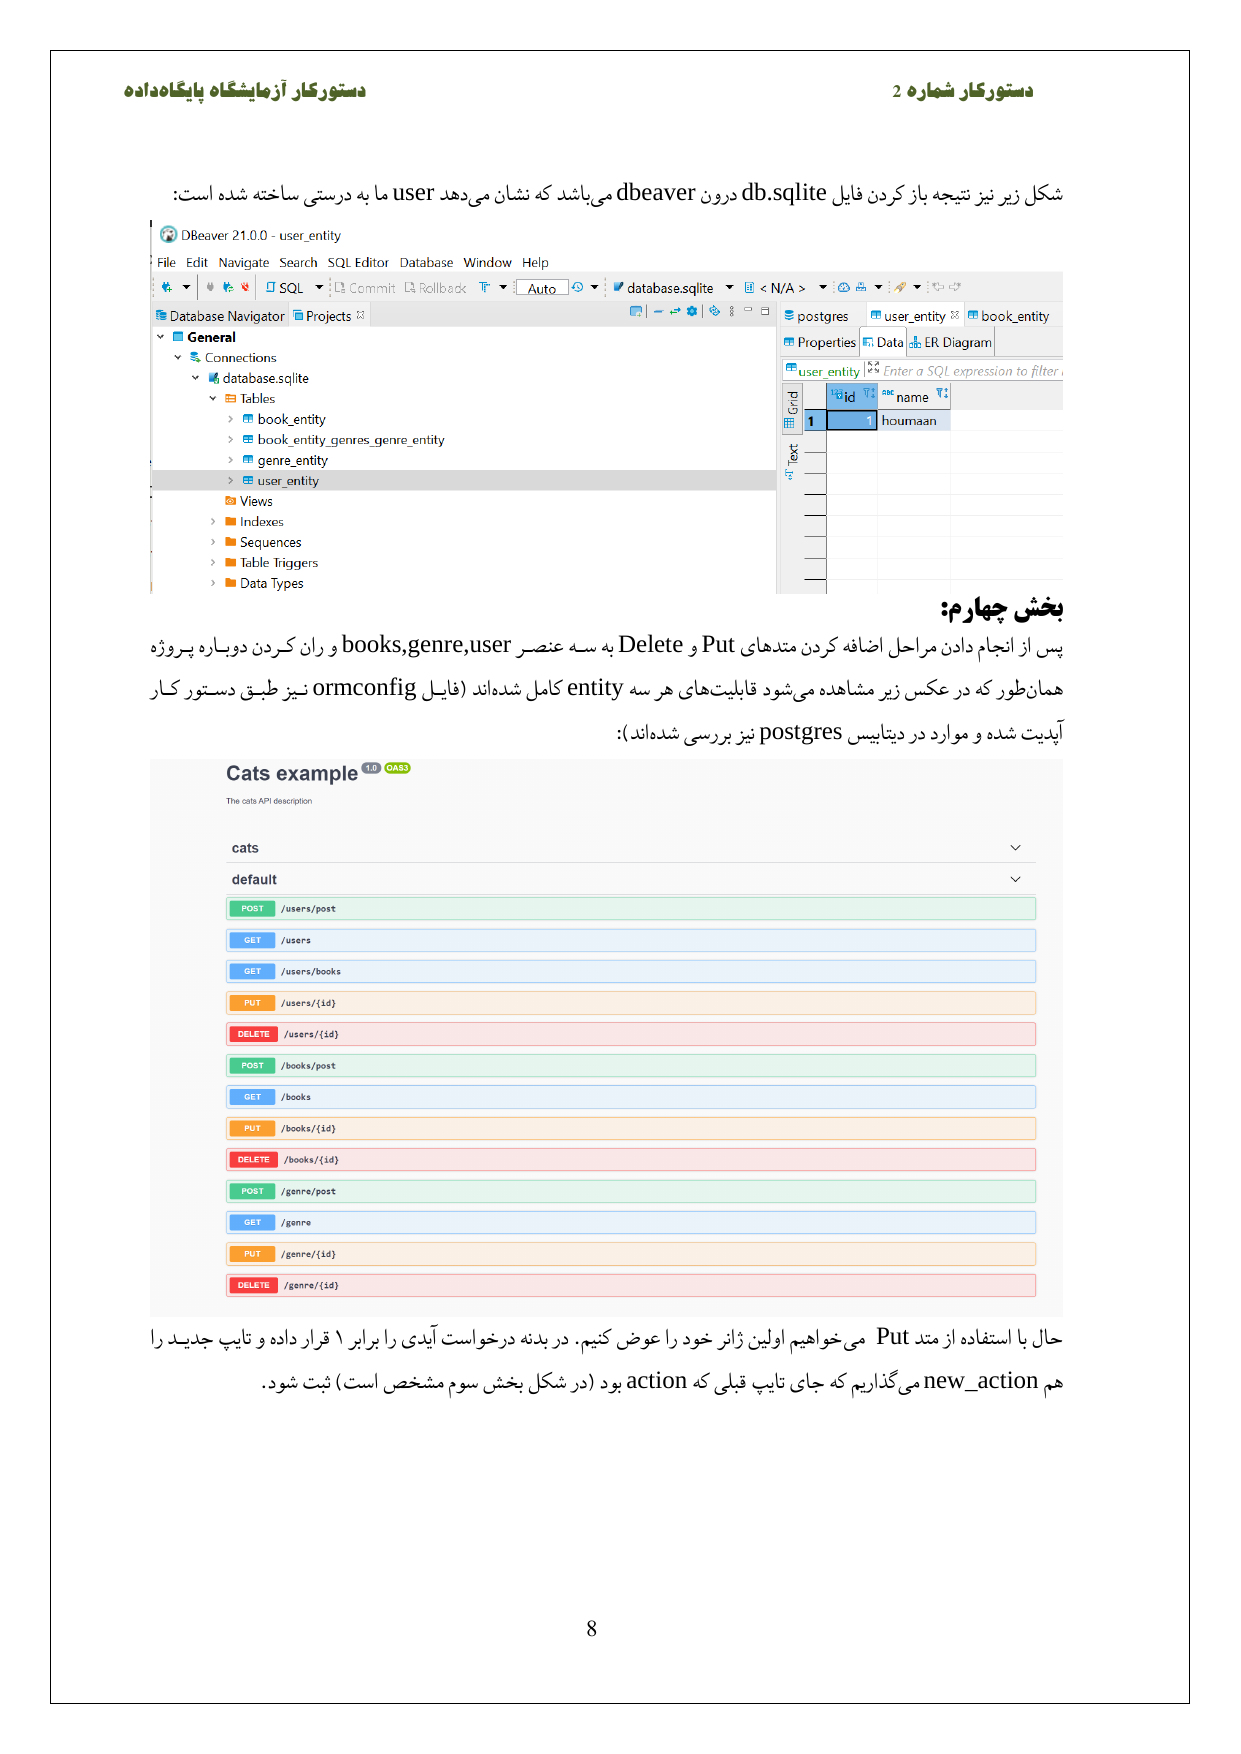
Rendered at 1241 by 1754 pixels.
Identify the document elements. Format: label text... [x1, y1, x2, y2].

list شکل زیر نیز نتیجه باز کردن فایل db.sqlite درون dbeaver می‌باشد که نشان می‌دهد user ما به درستی ساخته شده است: [150, 177, 1063, 215]
list پس از انجام دادن مراحل اضافه کردن متد‌های Put و Delete به سه عنصر books,genre,user و ران کردن دوباره پروژه همان‌طور که در عکس زیر مشاهده می‌شود قابلیت‌های هر سه entity کامل شده‌اند (فایل ormconfig نیز طبق دستور کار آپدیت شده و موارد در دیتابیس postgres نیز بررسی شده‌اند): [150, 629, 1063, 754]
picture [150, 759, 1063, 1317]
picture [150, 220, 1063, 594]
list بخش چهارم: [150, 598, 1063, 625]
list حال با استفاده از متد Put می‌خواهیم اولین ژانر خود را عوض کنیم. در بدنه درخواست آیدی را برابر ۱ قرار داده و تایپ جدید را هم new_action می‌گذاریم که جای تایپ قبلی که action بود (در شکل بخش سوم مشخص است) ثبت شود. [150, 1321, 1063, 1403]
